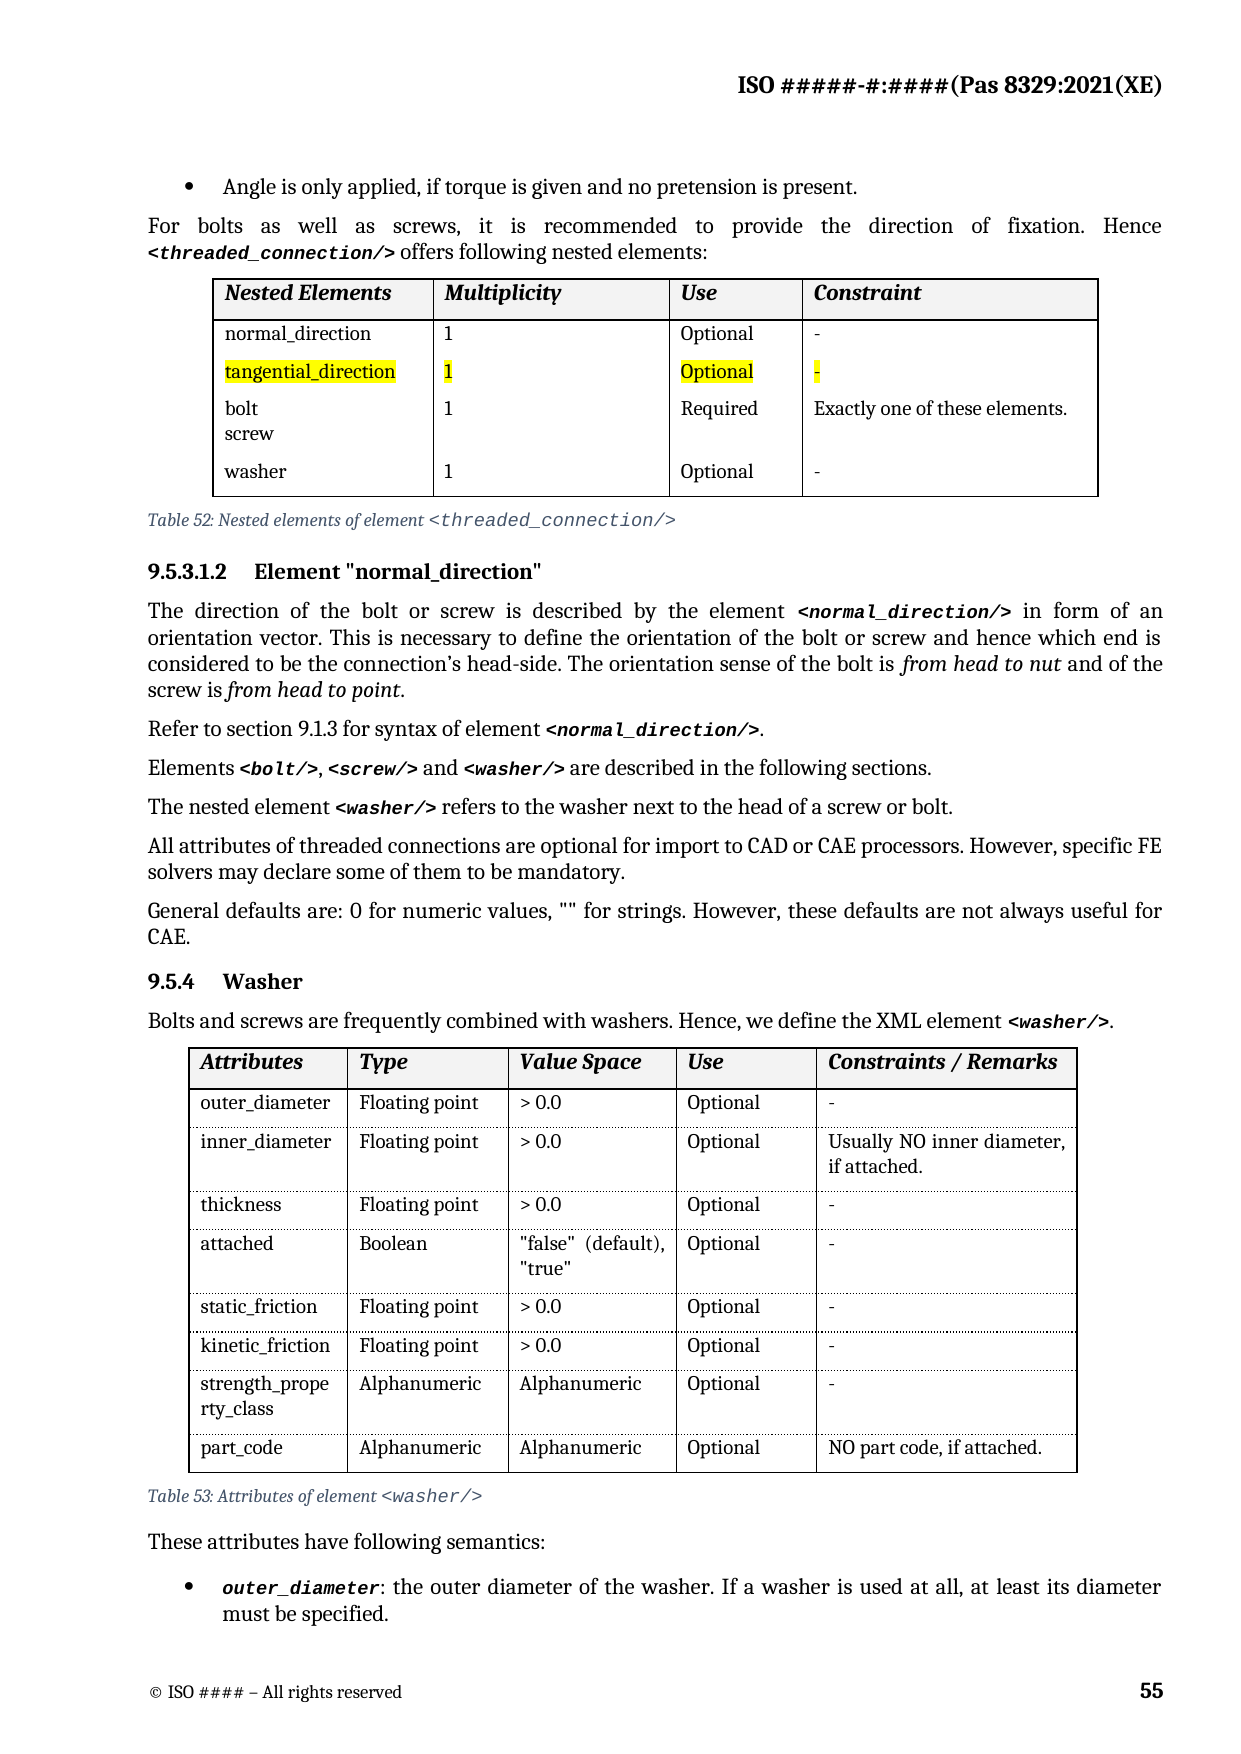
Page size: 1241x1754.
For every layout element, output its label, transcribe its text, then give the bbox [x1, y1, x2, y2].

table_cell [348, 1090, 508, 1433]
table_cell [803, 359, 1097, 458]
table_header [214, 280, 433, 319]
text These attributes have following semantics: [148, 1529, 1163, 1555]
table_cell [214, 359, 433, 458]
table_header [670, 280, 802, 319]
text Elements <bolt/>, <screw/> and <washer/> are described in the following sections. [148, 755, 1163, 781]
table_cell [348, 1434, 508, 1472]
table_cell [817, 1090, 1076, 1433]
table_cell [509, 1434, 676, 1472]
text General defaults are: 0 for numeric values, "" for strings. However, these defaults are not always useful for CAE. [148, 898, 1163, 950]
text Refer to section 9.1.3 for syntax of element <normal_direction/>. [148, 716, 1163, 742]
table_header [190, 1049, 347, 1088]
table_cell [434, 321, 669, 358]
text All attributes of threaded connections are optional for import to CAD or CAE processors. However, specific FE solvers may declare some of them to be mandatory. [148, 832, 1163, 885]
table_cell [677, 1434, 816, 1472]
text The direction of the bolt or screw is described by the element <normal_direction/> in form of an orientation vector. This is necessary to define the orientation of the bolt or screw and hence which end is considered to be the connection’s head-side. The orientation sense of the bolt is from head to nut and of the screw is from head to point. [148, 598, 1163, 703]
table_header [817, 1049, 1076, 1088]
text Table 52: Nested elements of element <threaded_connection/> [148, 509, 1163, 532]
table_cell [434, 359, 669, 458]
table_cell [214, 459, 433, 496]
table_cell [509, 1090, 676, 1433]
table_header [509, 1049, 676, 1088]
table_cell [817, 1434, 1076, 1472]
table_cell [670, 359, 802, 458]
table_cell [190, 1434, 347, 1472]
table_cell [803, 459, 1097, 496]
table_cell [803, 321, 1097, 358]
list Angle is only applied, if torque is given and no pretension is present. [185, 174, 1163, 200]
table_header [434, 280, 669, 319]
subtitle Washer [148, 969, 1163, 995]
text For bolts as well as screws, it is recommended to provide the direction of fixation. Hence <threaded_connection/> offers following nested elements: [148, 213, 1163, 265]
text The nested element <washer/> refers to the washer next to the head of a screw or bolt. [148, 793, 1163, 820]
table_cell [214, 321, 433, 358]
list outer_diameter: the outer diameter of the washer. If a washer is used at all, at least its diameter must be specified. [185, 1574, 1163, 1627]
subtitle Element "normal_direction" [148, 559, 1163, 585]
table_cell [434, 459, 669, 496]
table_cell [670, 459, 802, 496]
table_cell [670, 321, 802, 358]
text Bolts and screws are frequently combined with washers. Hence, we define the XML element <washer/>. [148, 1008, 1163, 1034]
text Table 53: Attributes of element <washer/> [148, 1486, 1163, 1508]
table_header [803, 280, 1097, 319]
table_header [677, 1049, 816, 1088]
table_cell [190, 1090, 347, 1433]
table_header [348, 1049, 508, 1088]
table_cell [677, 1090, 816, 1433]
